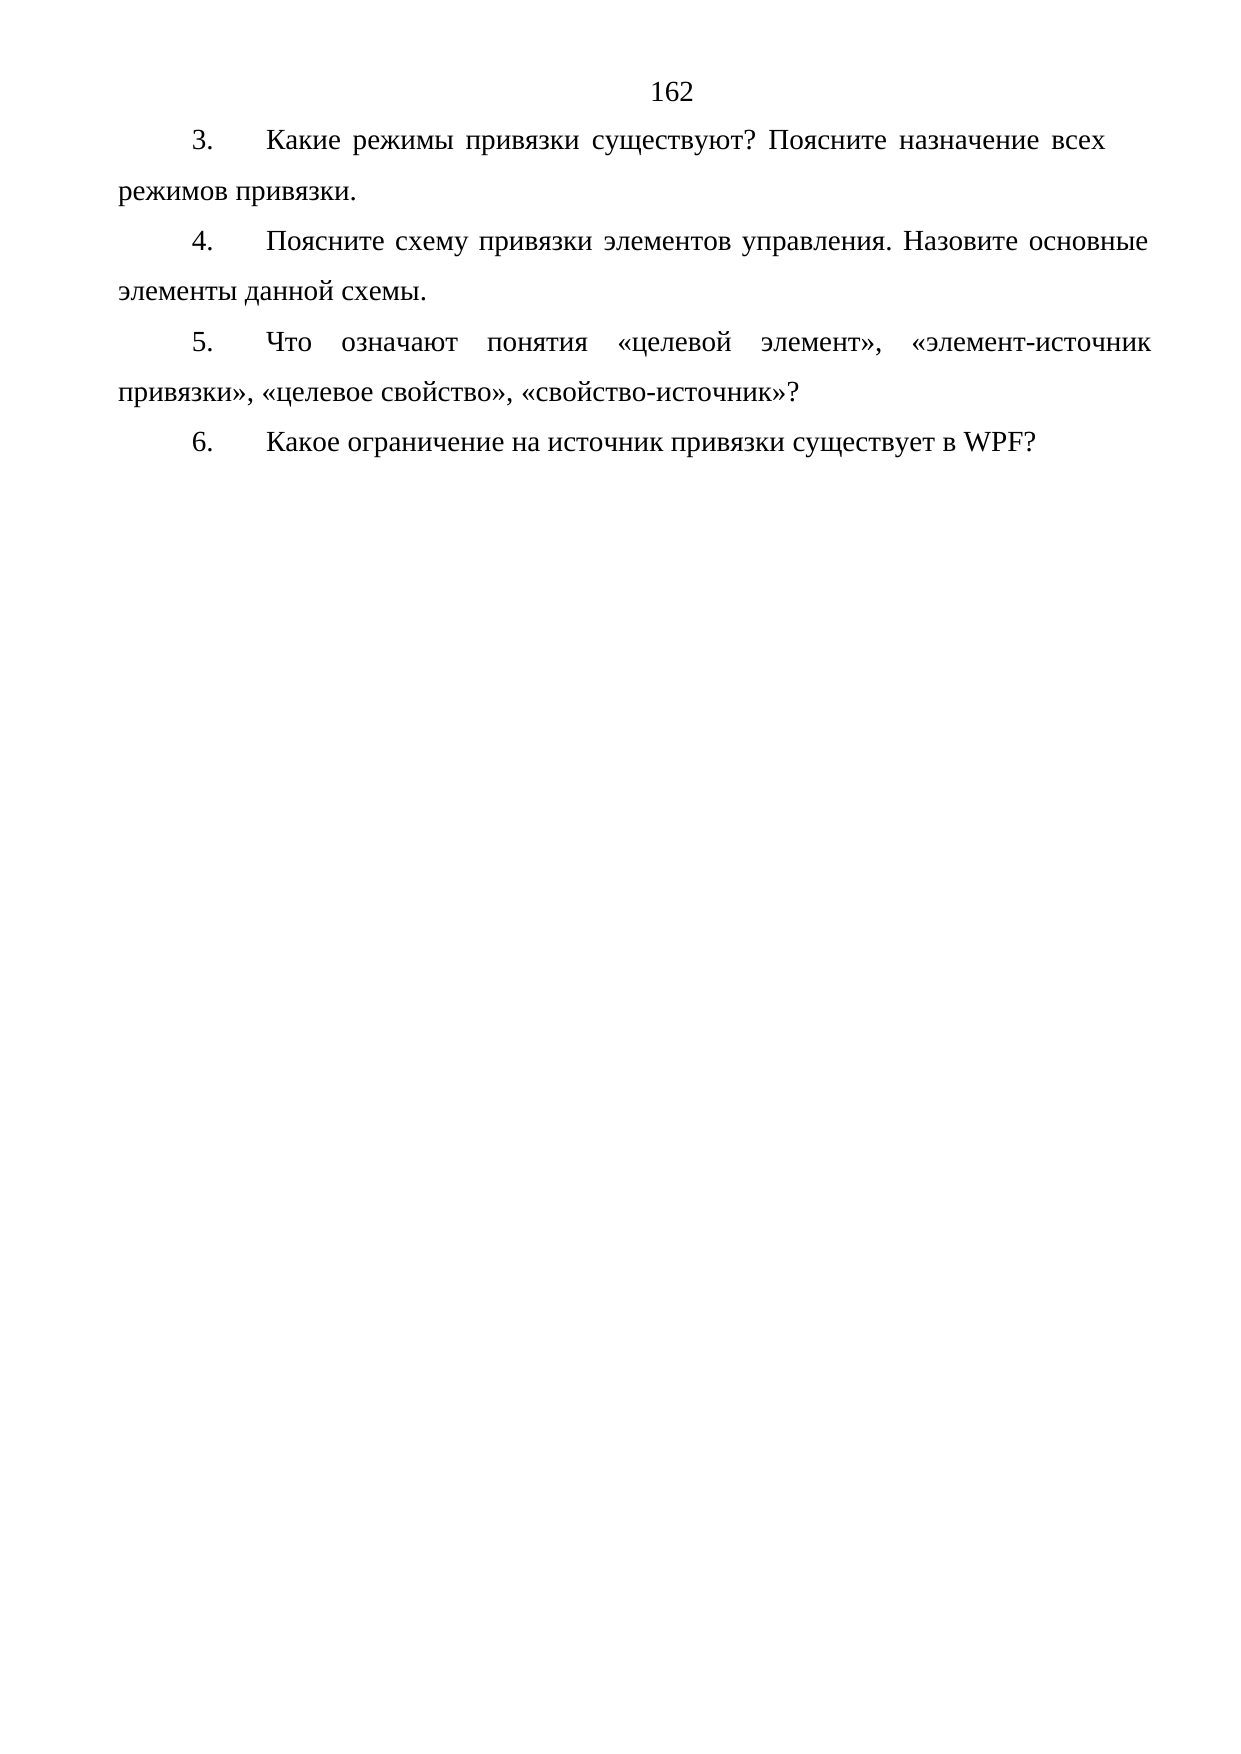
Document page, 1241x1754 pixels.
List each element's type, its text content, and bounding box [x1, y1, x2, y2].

list Какое ограничение на источник привязки существует в WPF? [192, 424, 1176, 458]
list Какие режимы привязки существуют? Поясните назначение всех режимов привязки. [118, 122, 1151, 206]
list Что означают понятия «целевой элемент», «элемент-источник привязки», «целевое свойство», «свойство-источник»? [118, 324, 1152, 408]
list Поясните схему привязки элементов управления. Назовите основные элементы данной схемы. [118, 223, 1151, 307]
